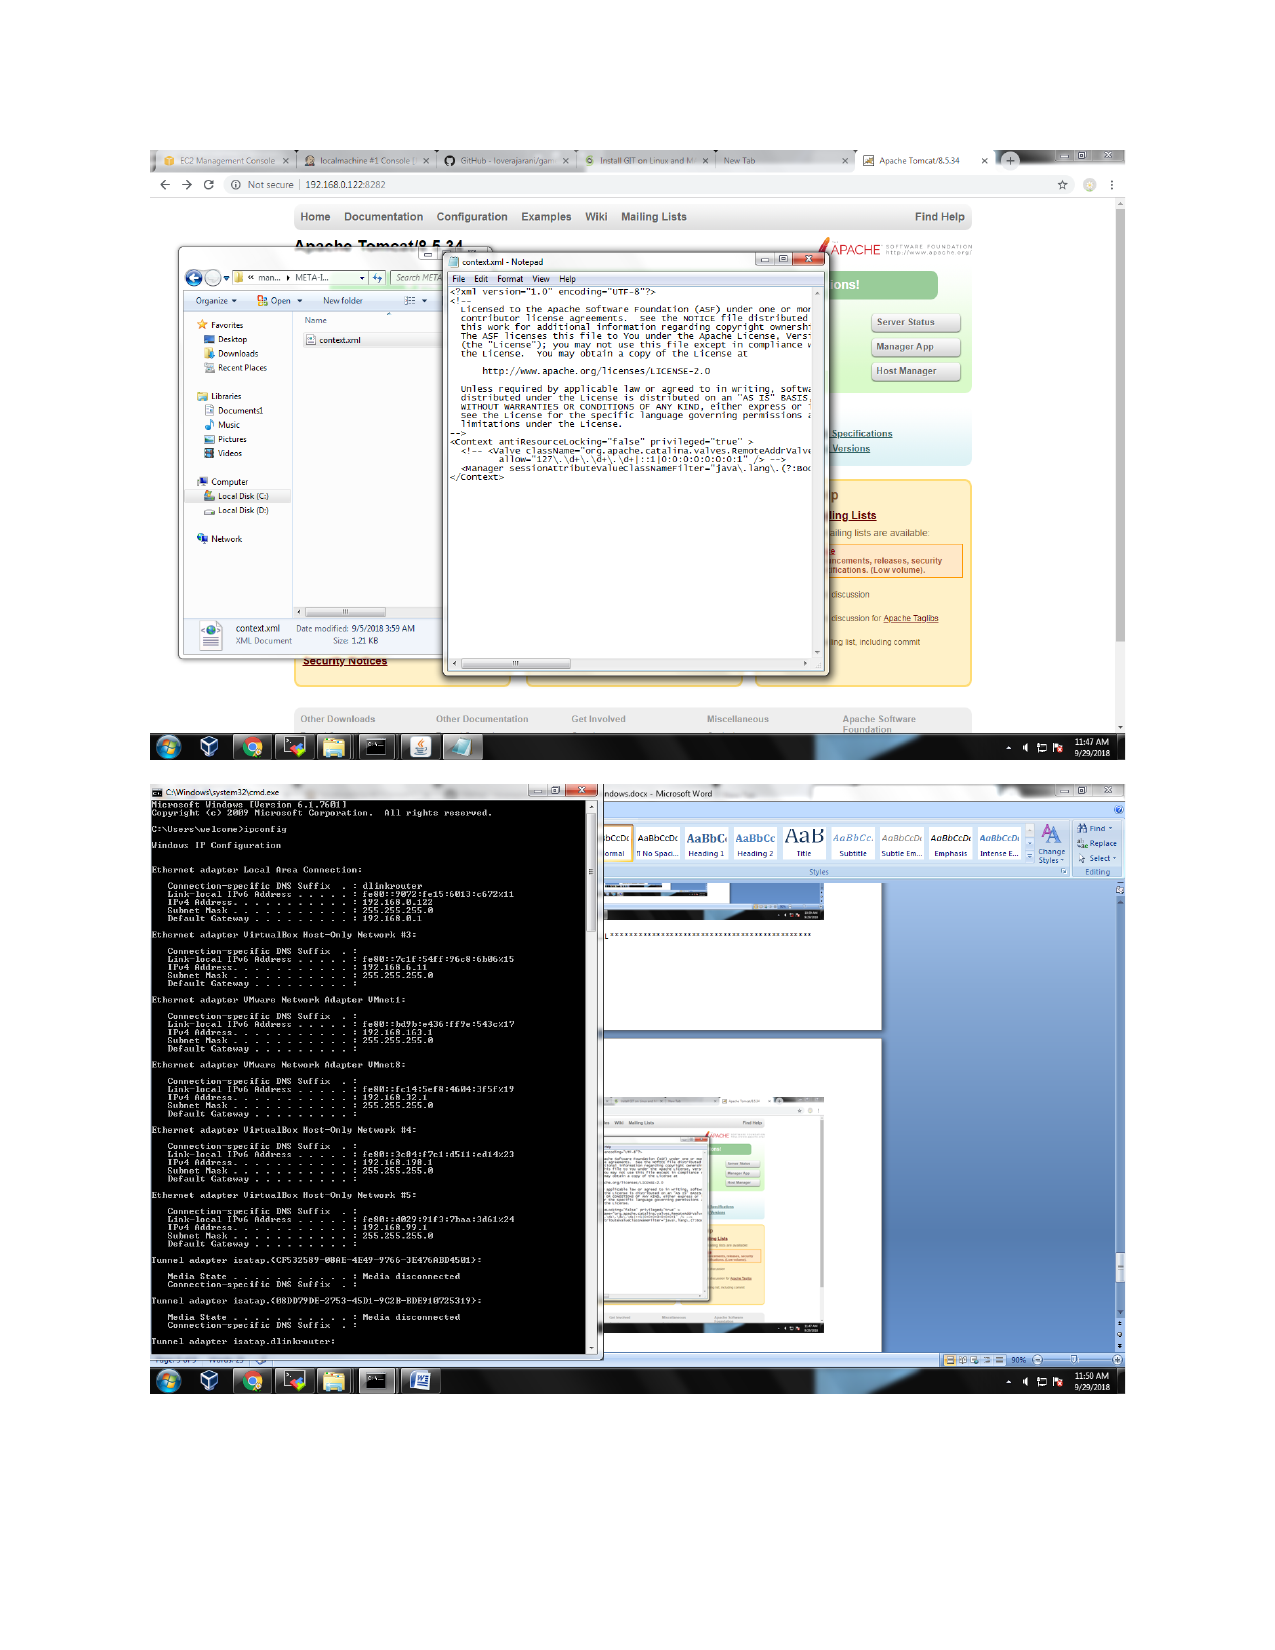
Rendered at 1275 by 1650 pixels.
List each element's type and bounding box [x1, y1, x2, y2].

picture [150, 784, 1125, 1394]
picture [150, 150, 1125, 760]
